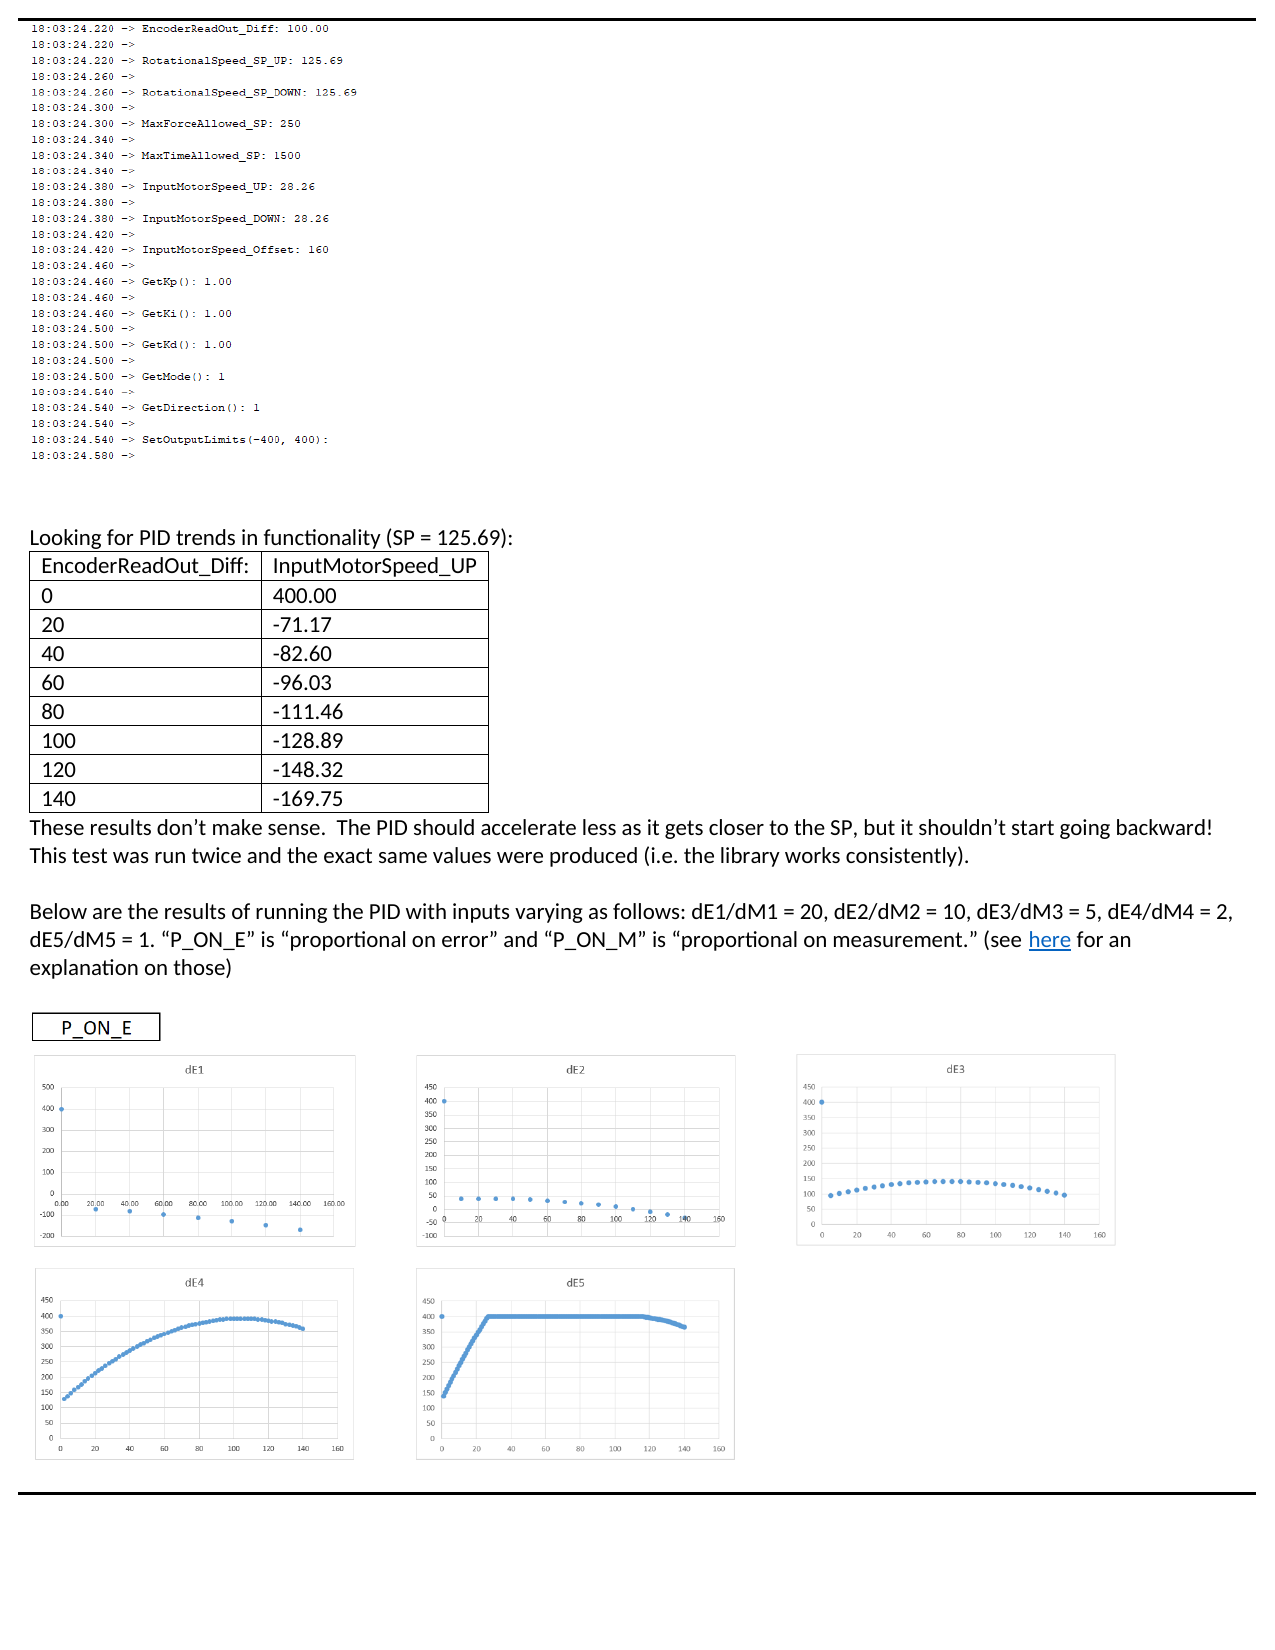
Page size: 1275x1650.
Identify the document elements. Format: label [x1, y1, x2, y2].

picture [29, 1009, 1117, 1464]
picture [29, 21, 358, 467]
table_cell [18, 21, 1256, 1492]
